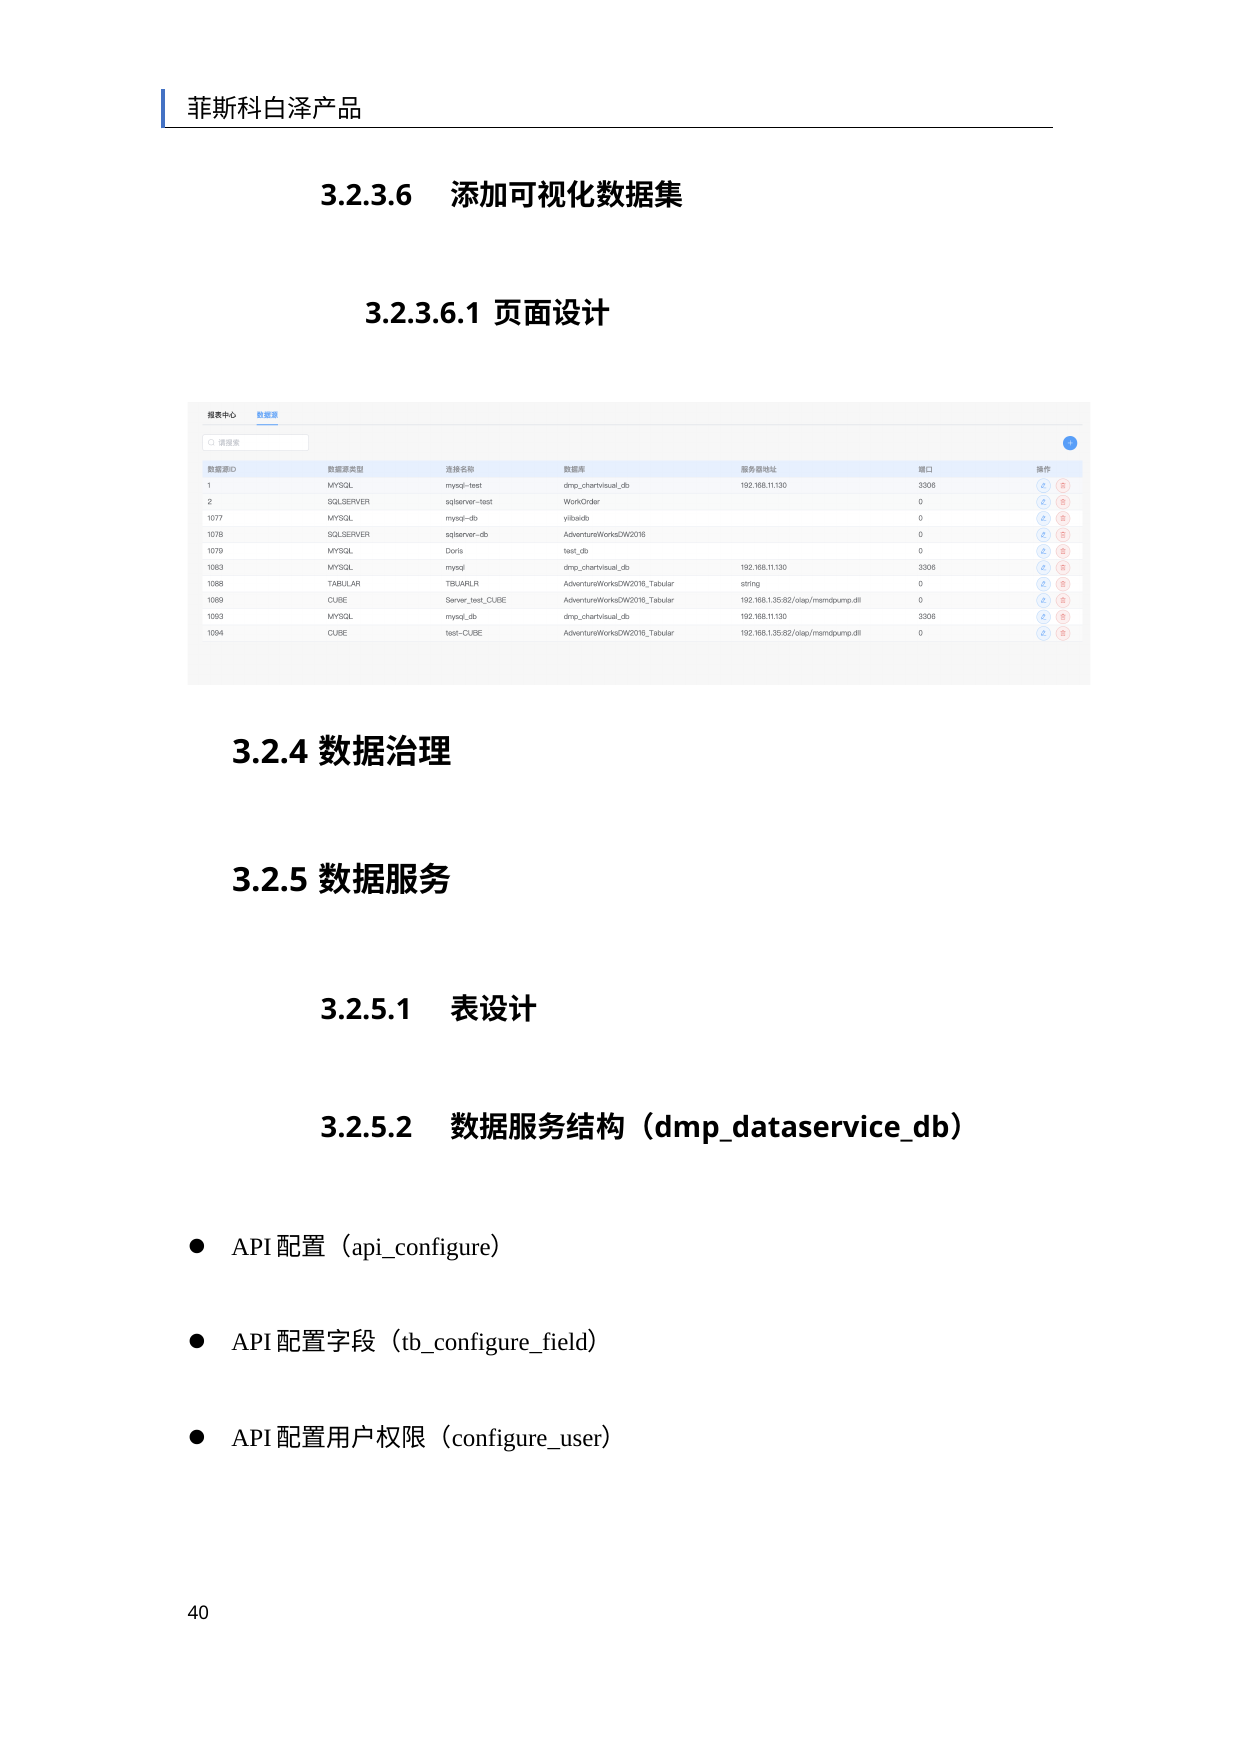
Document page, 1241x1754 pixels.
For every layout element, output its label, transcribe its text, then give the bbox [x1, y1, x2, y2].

list API配置（api_configure） [187, 1212, 1053, 1277]
subtitle 数据治理 [232, 717, 1053, 782]
list API配置字段（tb_configure_field） [187, 1307, 1053, 1372]
subtitle 数据服务结构（dmp_dataservice_db） [320, 1093, 1053, 1158]
subtitle 数据服务 [232, 844, 1053, 909]
subtitle 页面设计 [365, 279, 1053, 344]
subtitle 添加可视化数据集 [320, 160, 1053, 225]
list API配置用户权限（configure_user） [187, 1403, 1053, 1468]
picture [187, 402, 1091, 685]
subtitle 表设计 [320, 974, 1053, 1039]
